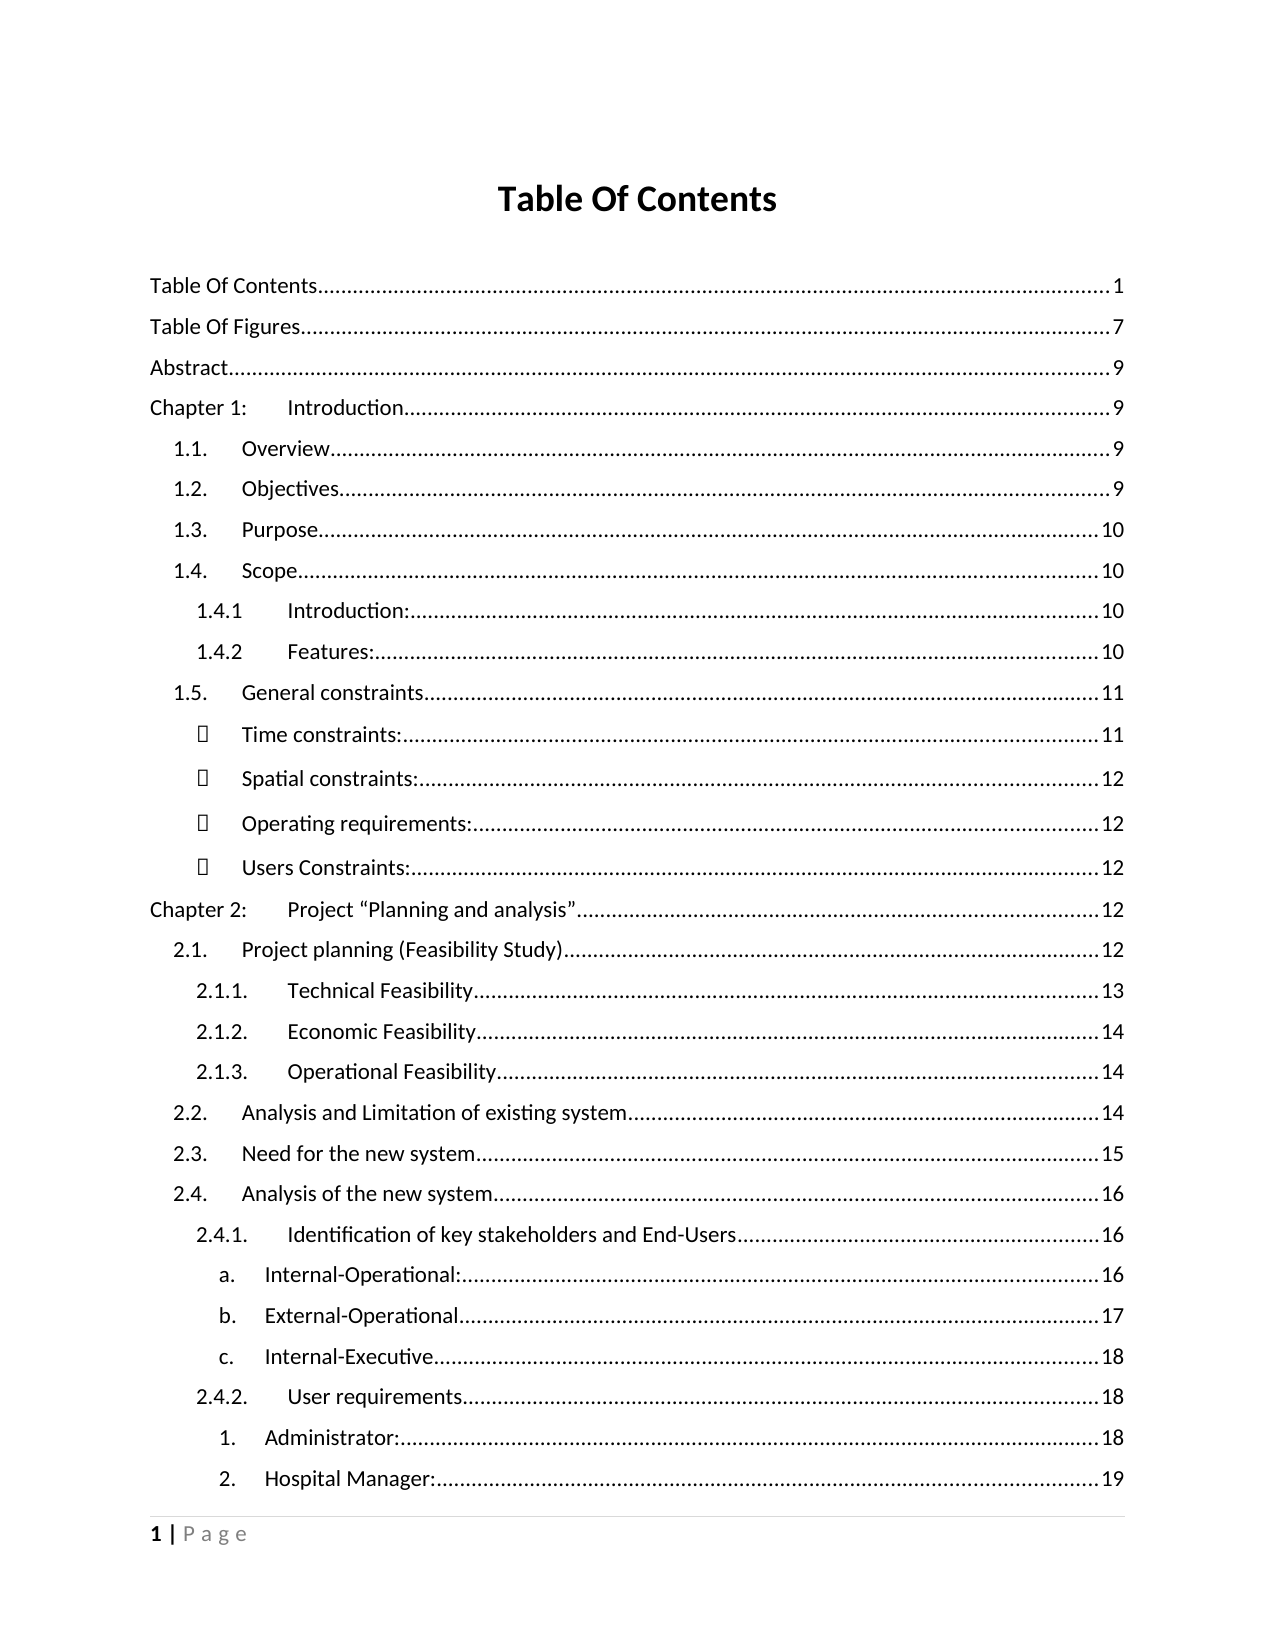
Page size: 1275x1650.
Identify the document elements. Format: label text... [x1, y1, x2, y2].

text 2.1. Project planning (Feasibility Study) 12 [173, 936, 1125, 963]
text Table Of Contents [150, 175, 1125, 221]
text 2.3. Need for the new system 15 [173, 1139, 1125, 1167]
text 1.5. General constraints 11 [173, 678, 1125, 706]
text 2.1.1. Technical Feasibility 13 [196, 976, 1125, 1004]
text 1.2. Objectives 9 [173, 474, 1125, 502]
text  Operating requirements: 12 [196, 807, 1125, 838]
text Table Of Figures 7 [150, 312, 1125, 340]
text 1.3. Purpose 10 [173, 515, 1125, 543]
text Table Of Contents 1 [150, 271, 1125, 299]
text  Spatial constraints: 12 [196, 762, 1125, 794]
text 2.4. Analysis of the new system 16 [173, 1179, 1125, 1207]
text 2.4.1. Identification of key stakeholders and End-Users 16 [196, 1220, 1125, 1248]
text 1. Administrator: 18 [219, 1423, 1125, 1451]
text 2.2. Analysis and Limitation of existing system 14 [173, 1098, 1125, 1126]
text 2.4.2. User requirements 18 [196, 1382, 1125, 1410]
text  Users Constraints: 12 [196, 851, 1125, 882]
text a. Internal-Operational: 16 [219, 1261, 1125, 1288]
text 1.4.1 Introduction: 10 [196, 596, 1125, 624]
text Chapter 2: Project “Planning and analysis” 12 [150, 895, 1125, 923]
text c. Internal-Executive 18 [219, 1342, 1125, 1370]
text b. External-Operational 17 [219, 1301, 1125, 1329]
text 1.4.2 Features: 10 [196, 637, 1125, 665]
text 1.4. Scope 10 [173, 556, 1125, 584]
text  Time constraints: 11 [196, 718, 1125, 749]
text Chapter 1: Introduction 9 [150, 393, 1125, 421]
text 2.1.2. Economic Feasibility 14 [196, 1017, 1125, 1045]
text Abstract 9 [150, 353, 1125, 381]
text 1.1. Overview 9 [173, 434, 1125, 462]
text 2. Hospital Manager: 19 [219, 1464, 1125, 1492]
text 2.1.3. Operational Feasibility 14 [196, 1057, 1125, 1085]
